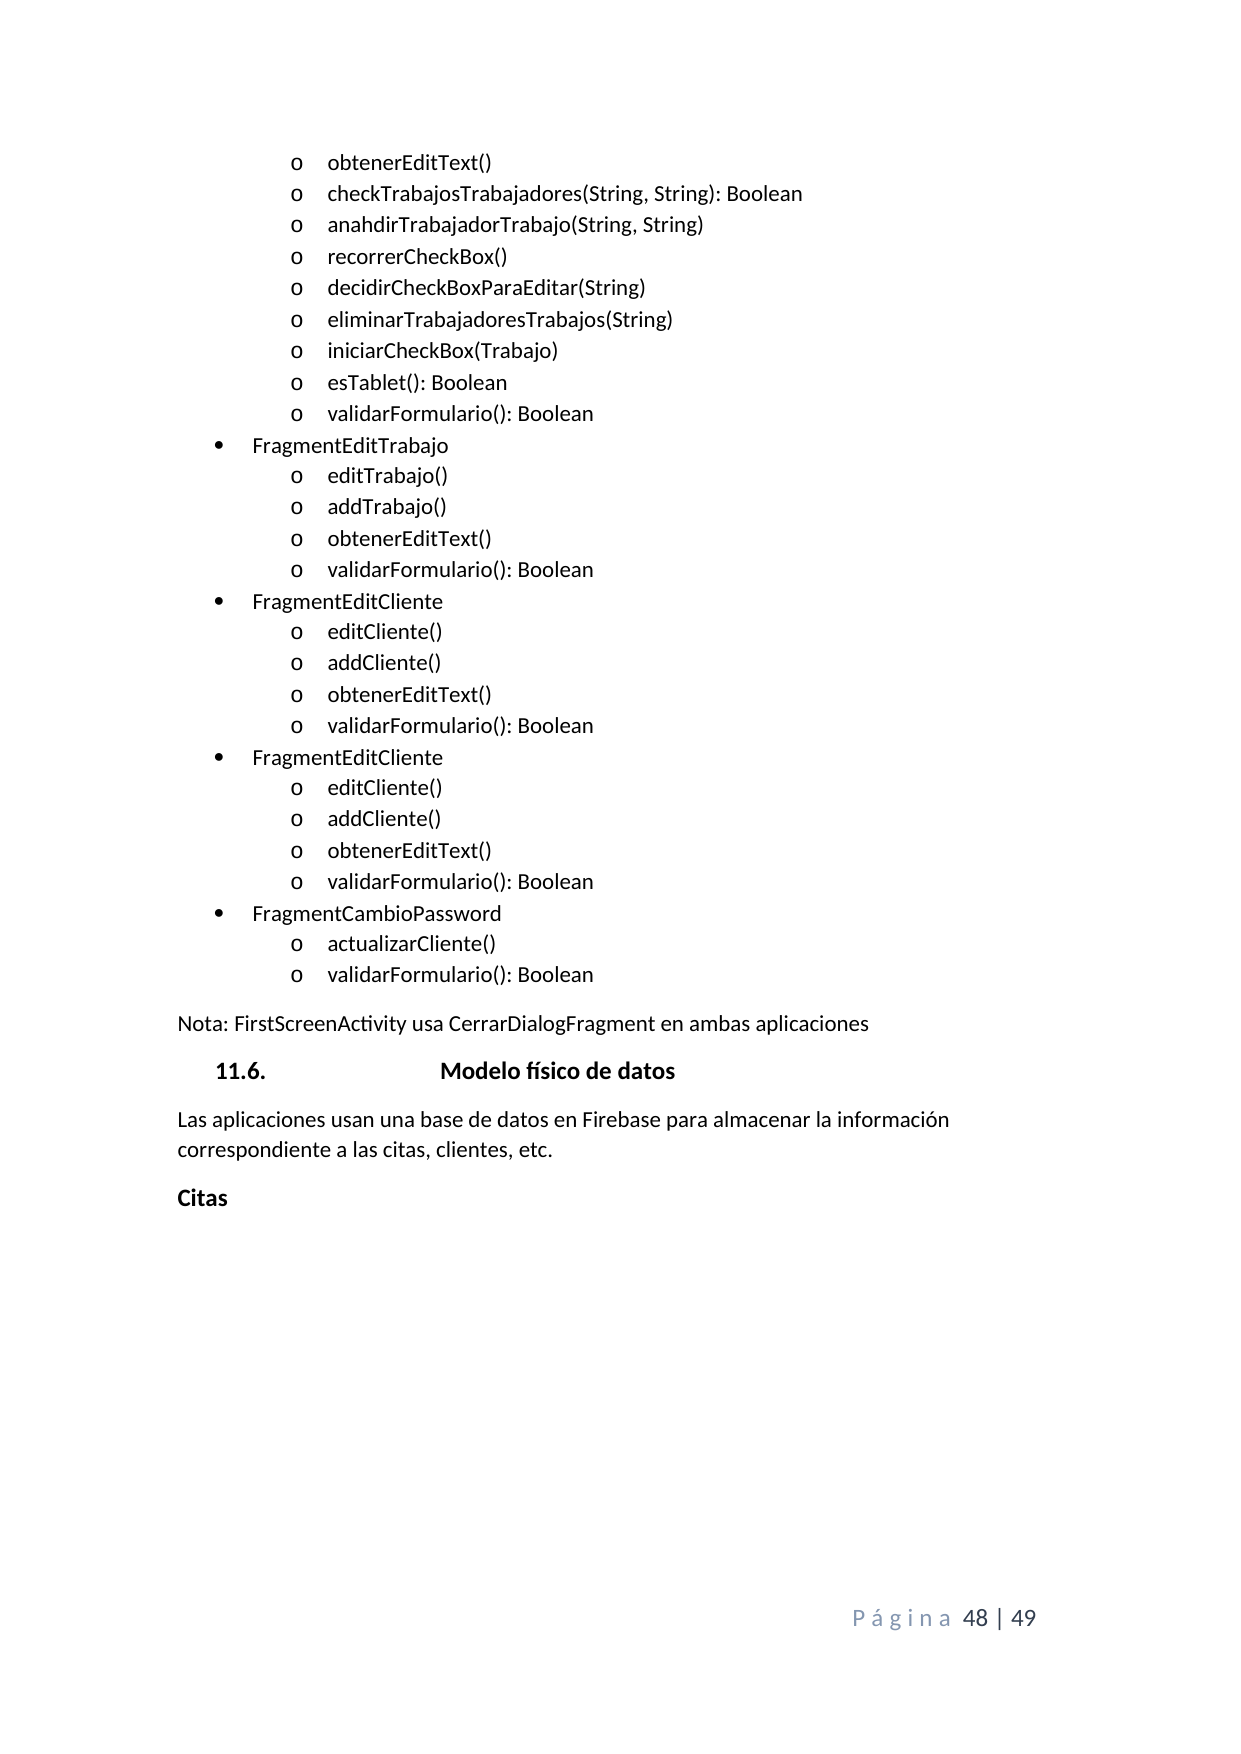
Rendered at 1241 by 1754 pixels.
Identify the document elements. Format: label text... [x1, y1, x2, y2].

list editCliente() [290, 773, 1063, 802]
list validarFormulario(): Boolean [290, 399, 1063, 428]
list iniciarCheckBox(Trabajo) [290, 336, 1063, 366]
text Nota: FirstScreenActivity usa CerrarDialogFragment en ambas aplicaciones [177, 1009, 1063, 1037]
list eliminarTrabajadoresTrabajos(String) [290, 305, 1063, 334]
list addCliente() [290, 648, 1063, 678]
list FragmentCambioPassword [215, 899, 1063, 927]
list validarFormulario(): Boolean [290, 555, 1063, 584]
text Las aplicaciones usan una base de datos en Firebase para almacenar la información correspondiente a las citas, clientes, etc. [177, 1105, 1063, 1163]
list validarFormulario(): Boolean [290, 961, 1063, 990]
list FragmentEditCliente [215, 587, 1063, 615]
list esTablet(): Boolean [290, 368, 1063, 397]
list recorrerCheckBox() [290, 242, 1063, 271]
list obtenerEditText() [290, 836, 1063, 865]
list decidirCheckBoxParaEditar(String) [290, 273, 1063, 303]
list actualizarCliente() [290, 929, 1063, 958]
list addCliente() [290, 804, 1063, 834]
list anahdirTrabajadorTrabajo(String, String) [290, 211, 1063, 240]
subtitle Modelo físico de datos [215, 1056, 1063, 1086]
list validarFormulario(): Boolean [290, 711, 1063, 741]
list editCliente() [290, 617, 1063, 646]
list addTrabajo() [290, 492, 1063, 522]
list validarFormulario(): Boolean [290, 867, 1063, 897]
list FragmentEditTrabajo [215, 431, 1063, 459]
list obtenerEditText() [290, 680, 1063, 709]
list obtenerEditText() [290, 148, 1063, 177]
list editTrabajo() [290, 461, 1063, 490]
list FragmentEditCliente [215, 743, 1063, 771]
list obtenerEditText() [290, 524, 1063, 553]
list checkTrabajosTrabajadores(String, String): Boolean [290, 179, 1063, 208]
subtitle Citas [177, 1182, 1063, 1213]
